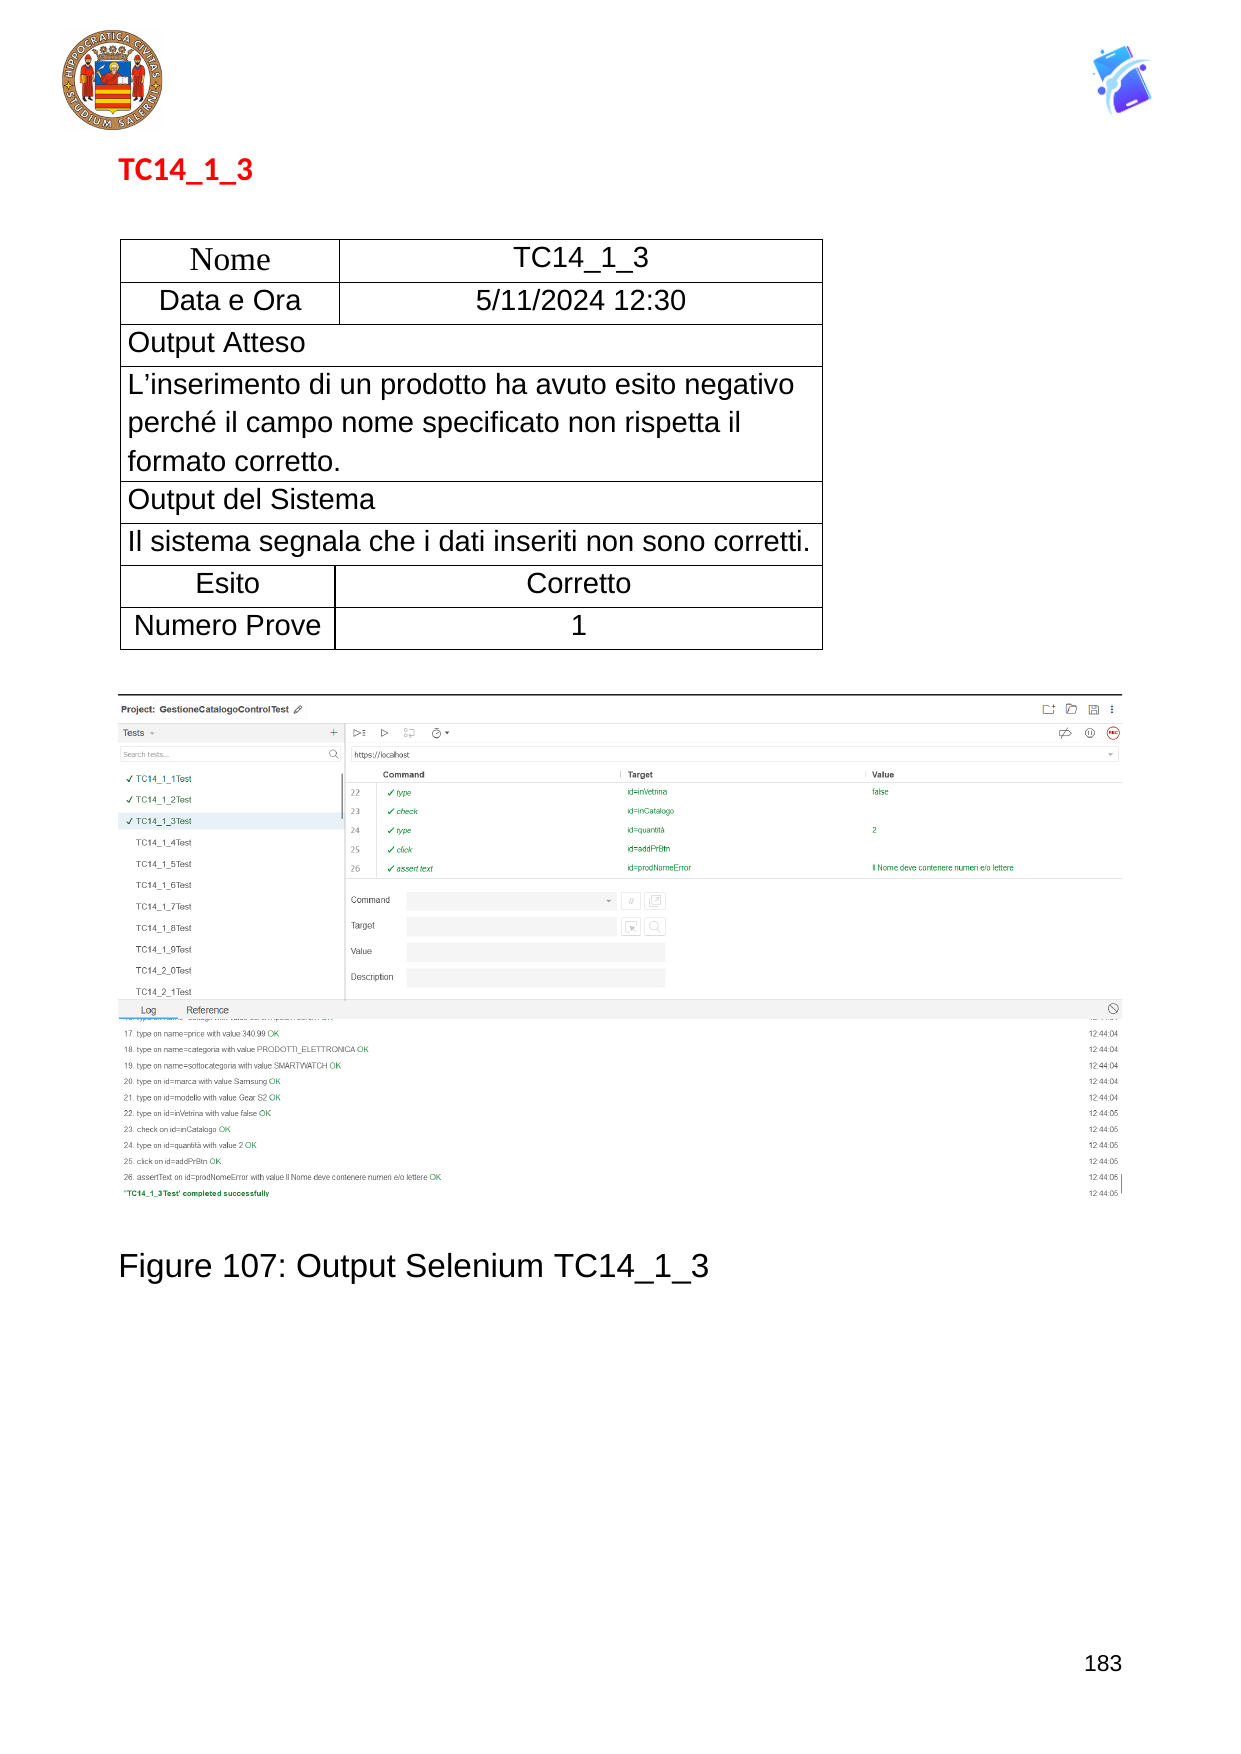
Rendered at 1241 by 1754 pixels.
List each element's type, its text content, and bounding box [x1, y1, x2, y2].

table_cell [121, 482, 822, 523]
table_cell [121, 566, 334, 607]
picture [118, 694, 1123, 1198]
text Figure 107: Output Selenium TC14_1_3 [118, 1246, 1122, 1284]
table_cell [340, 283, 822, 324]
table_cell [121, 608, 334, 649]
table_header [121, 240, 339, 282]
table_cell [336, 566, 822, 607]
text TC14_1_3 [118, 148, 1122, 188]
picture [61, 29, 163, 131]
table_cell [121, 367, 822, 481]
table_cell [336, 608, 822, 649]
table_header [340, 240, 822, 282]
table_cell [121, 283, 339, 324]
picture [1066, 25, 1178, 147]
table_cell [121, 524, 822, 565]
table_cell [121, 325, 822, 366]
